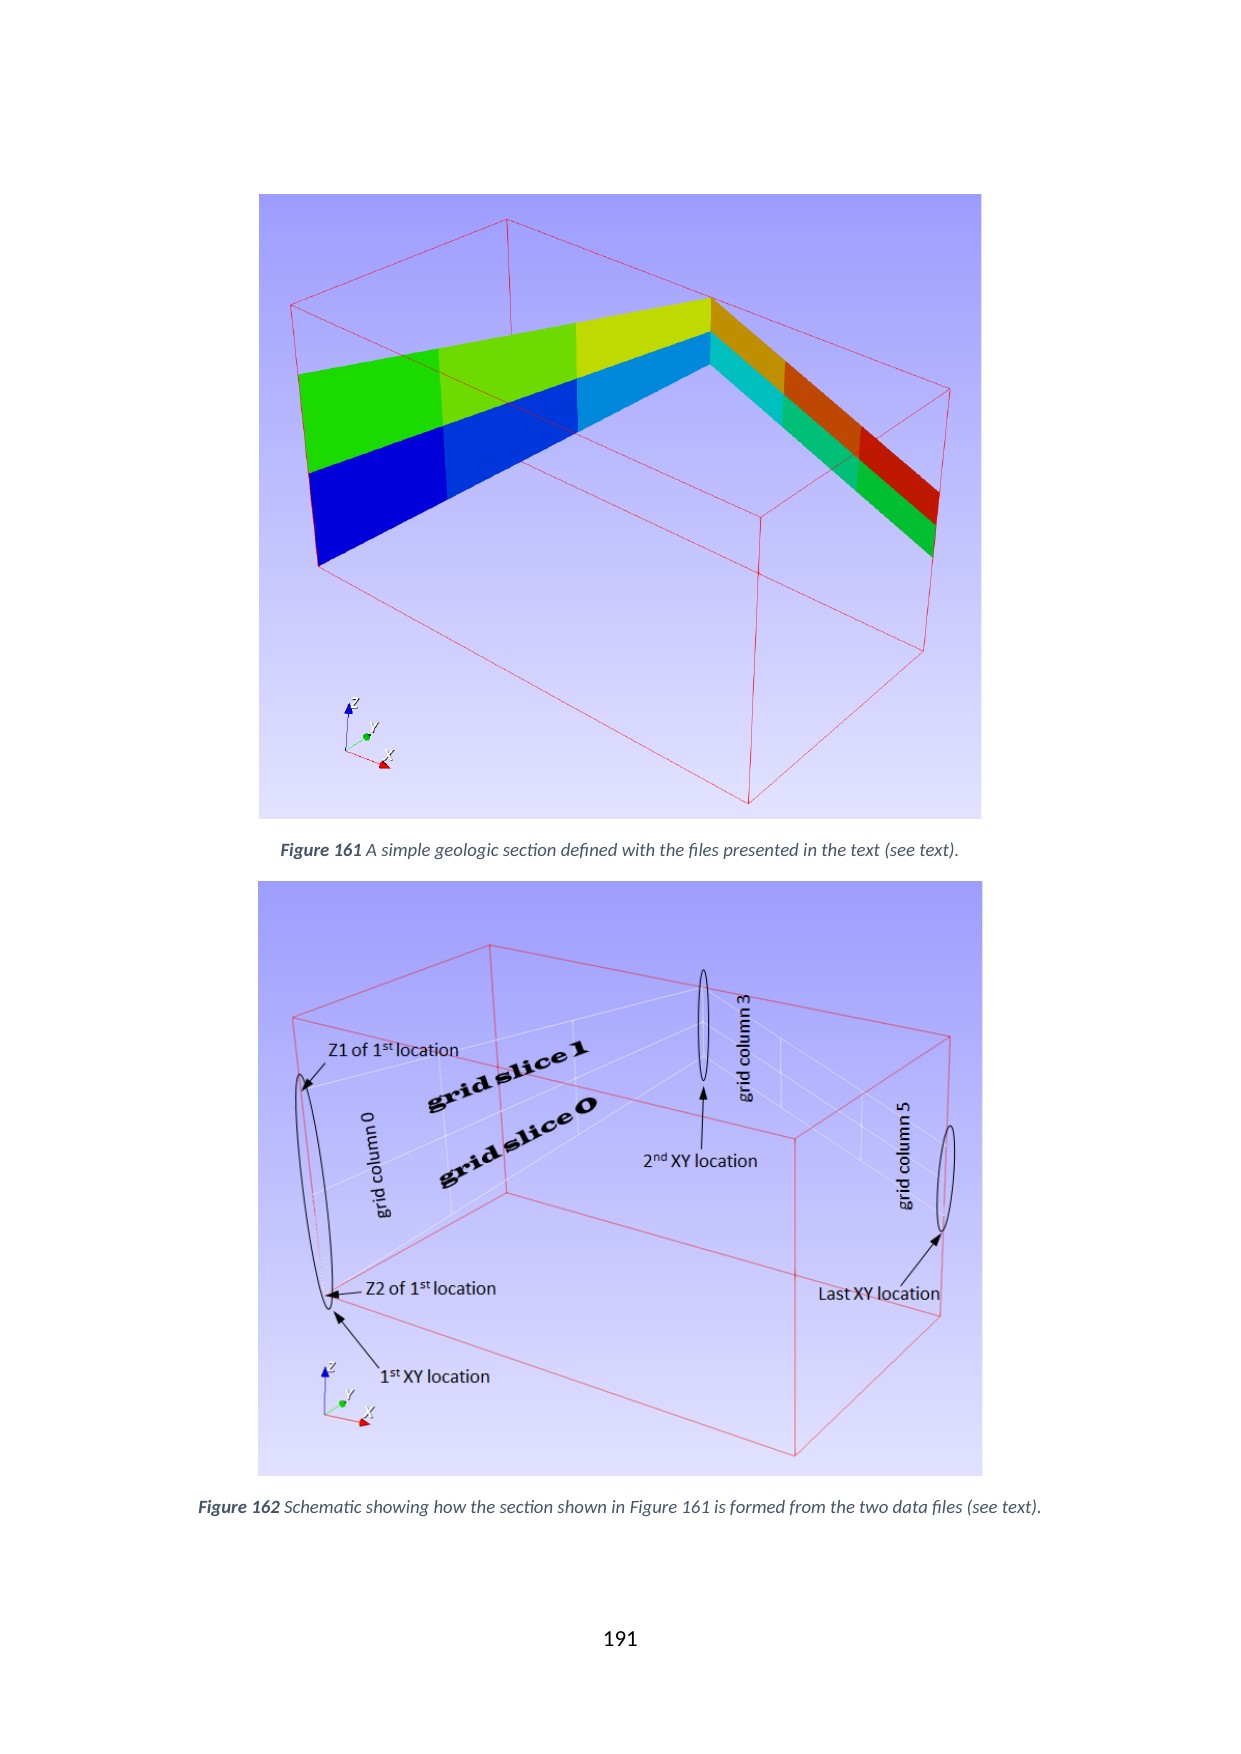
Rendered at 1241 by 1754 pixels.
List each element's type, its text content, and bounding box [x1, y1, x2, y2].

text Figure 162 Schematic showing how the section shown in Figure 161 is formed from the two data files (see text). [177, 1495, 1063, 1518]
picture [259, 194, 982, 819]
text Figure 161 A simple geologic section defined with the files presented in the text (see text). [177, 838, 1063, 861]
picture [258, 881, 983, 1476]
